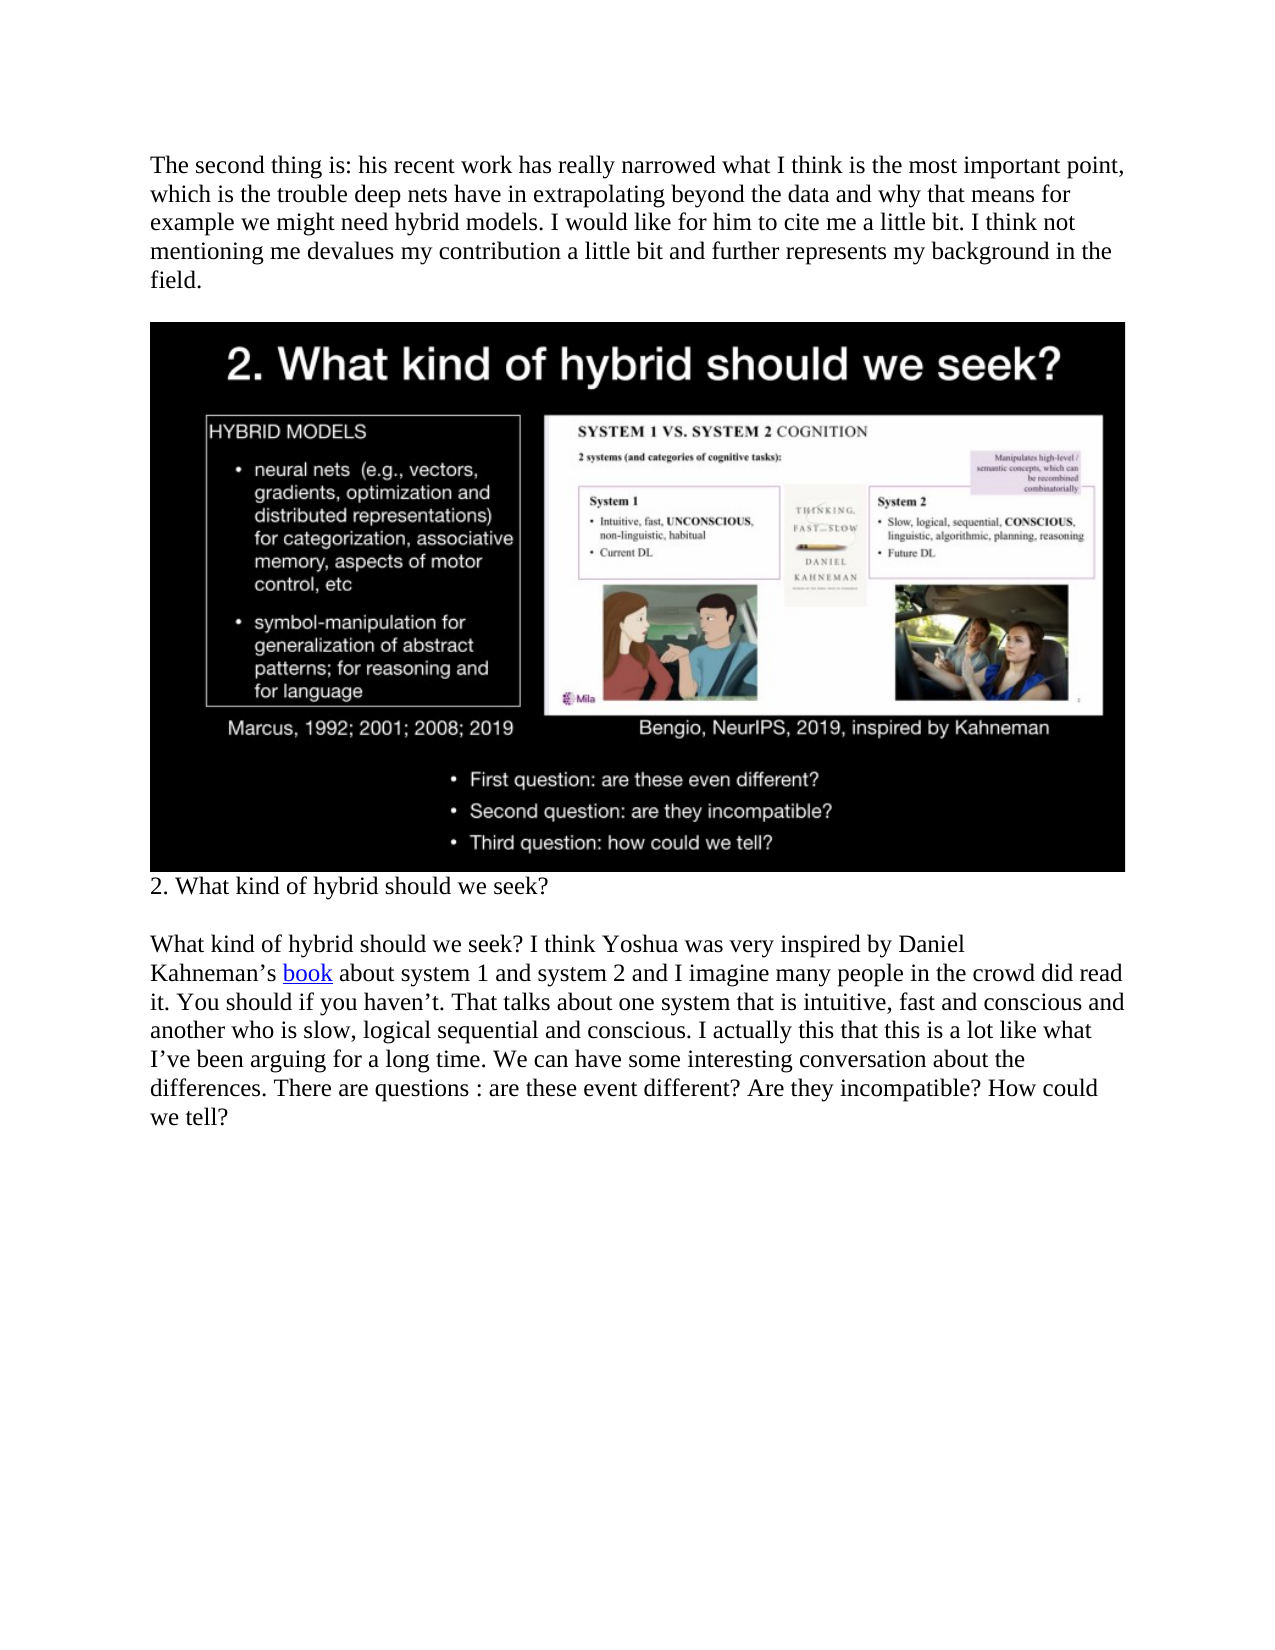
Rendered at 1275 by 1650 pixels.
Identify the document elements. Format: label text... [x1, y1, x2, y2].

text 2. What kind of hybrid should we seek? [150, 872, 1125, 900]
text What kind of hybrid should we seek? I think Yoshua was very inspired by Daniel Kahneman’s book about system 1 and system 2 and I imagine many people in the crowd did read it. You should if you haven’t. That talks about one system that is intuitive, fast and conscious and another who is slow, logical sequential and conscious. I actually this that this is a lot like what I’ve been arguing for a long time. We can have some interesting conversation about the differences. There are questions : are these event different? Are they incompatible? How could we tell? [150, 929, 1125, 1131]
text The second thing is: his recent work has really narrowed what I think is the most important point, which is the trouble deep nets have in extrapolating beyond the data and why that means for example we might need hybrid models. I would like for him to cite me a little bit. I think not mentioning me devalues my contribution a little bit and further represents my background in the field. [150, 150, 1125, 294]
picture [150, 322, 1125, 872]
